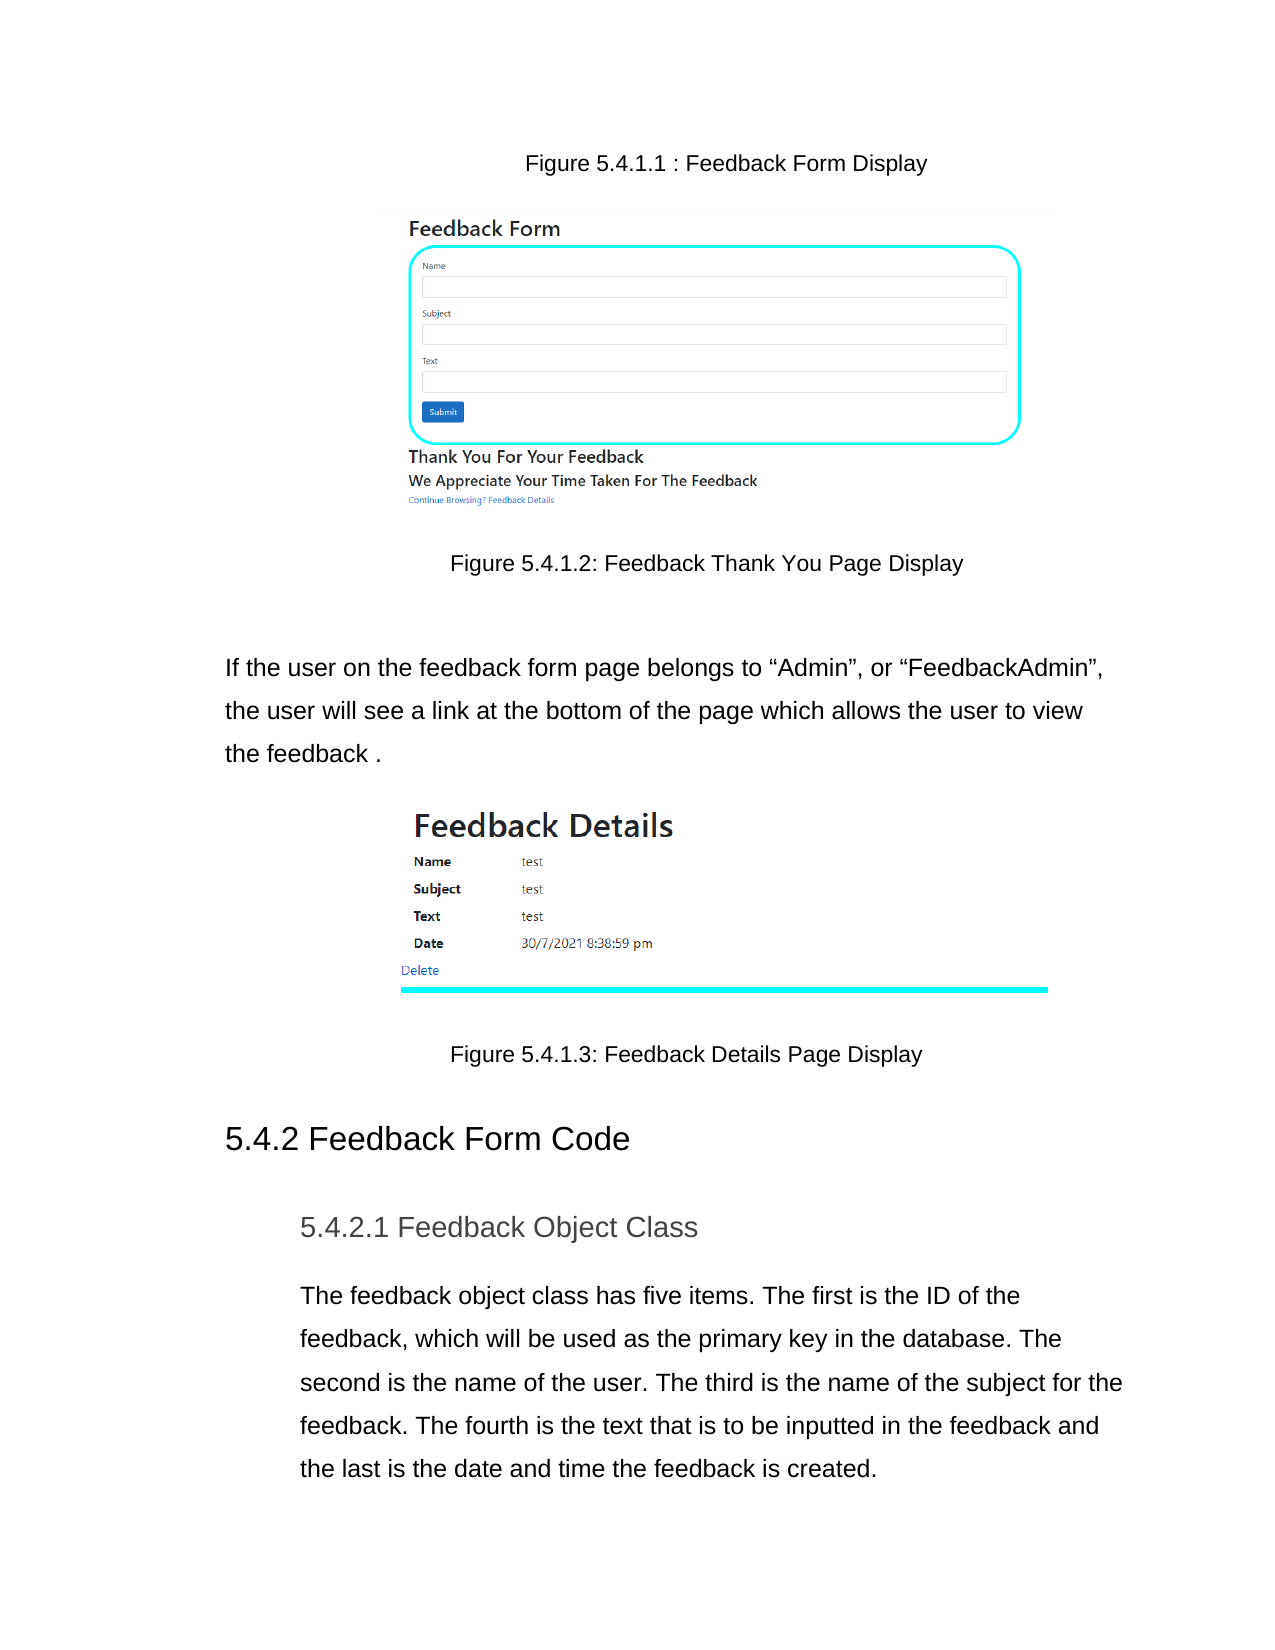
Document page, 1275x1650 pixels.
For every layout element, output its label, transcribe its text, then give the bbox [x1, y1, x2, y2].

picture [375, 803, 1078, 1006]
picture [375, 210, 1057, 515]
text Figure 5.4.1.3: Feedback Details Page Display [225, 1041, 1125, 1067]
text Figure 5.4.1.1 : Feedback Form Display [450, 150, 1125, 176]
text If the user on the feedback form page belongs to “Admin”, or “FeedbackAdmin”, the user will see a link at the bottom of the page which allows the user to view the feedback . [225, 610, 1125, 768]
text The feedback object class has five items. The first is the ID of the feedback, which will be used as the primary key in the database. The second is the name of the user. The third is the name of the subject for the feedback. The fourth is the text that is to be inputted in the feedback and the last is the date and time the feedback is created. [300, 1281, 1125, 1483]
text Figure 5.4.1.2: Feedback Thank You Page Display [375, 550, 1125, 576]
subtitle 5.4.2.1 Feedback Object Class [225, 1210, 1125, 1244]
subtitle 5.4.2 Feedback Form Code [225, 1119, 1125, 1158]
